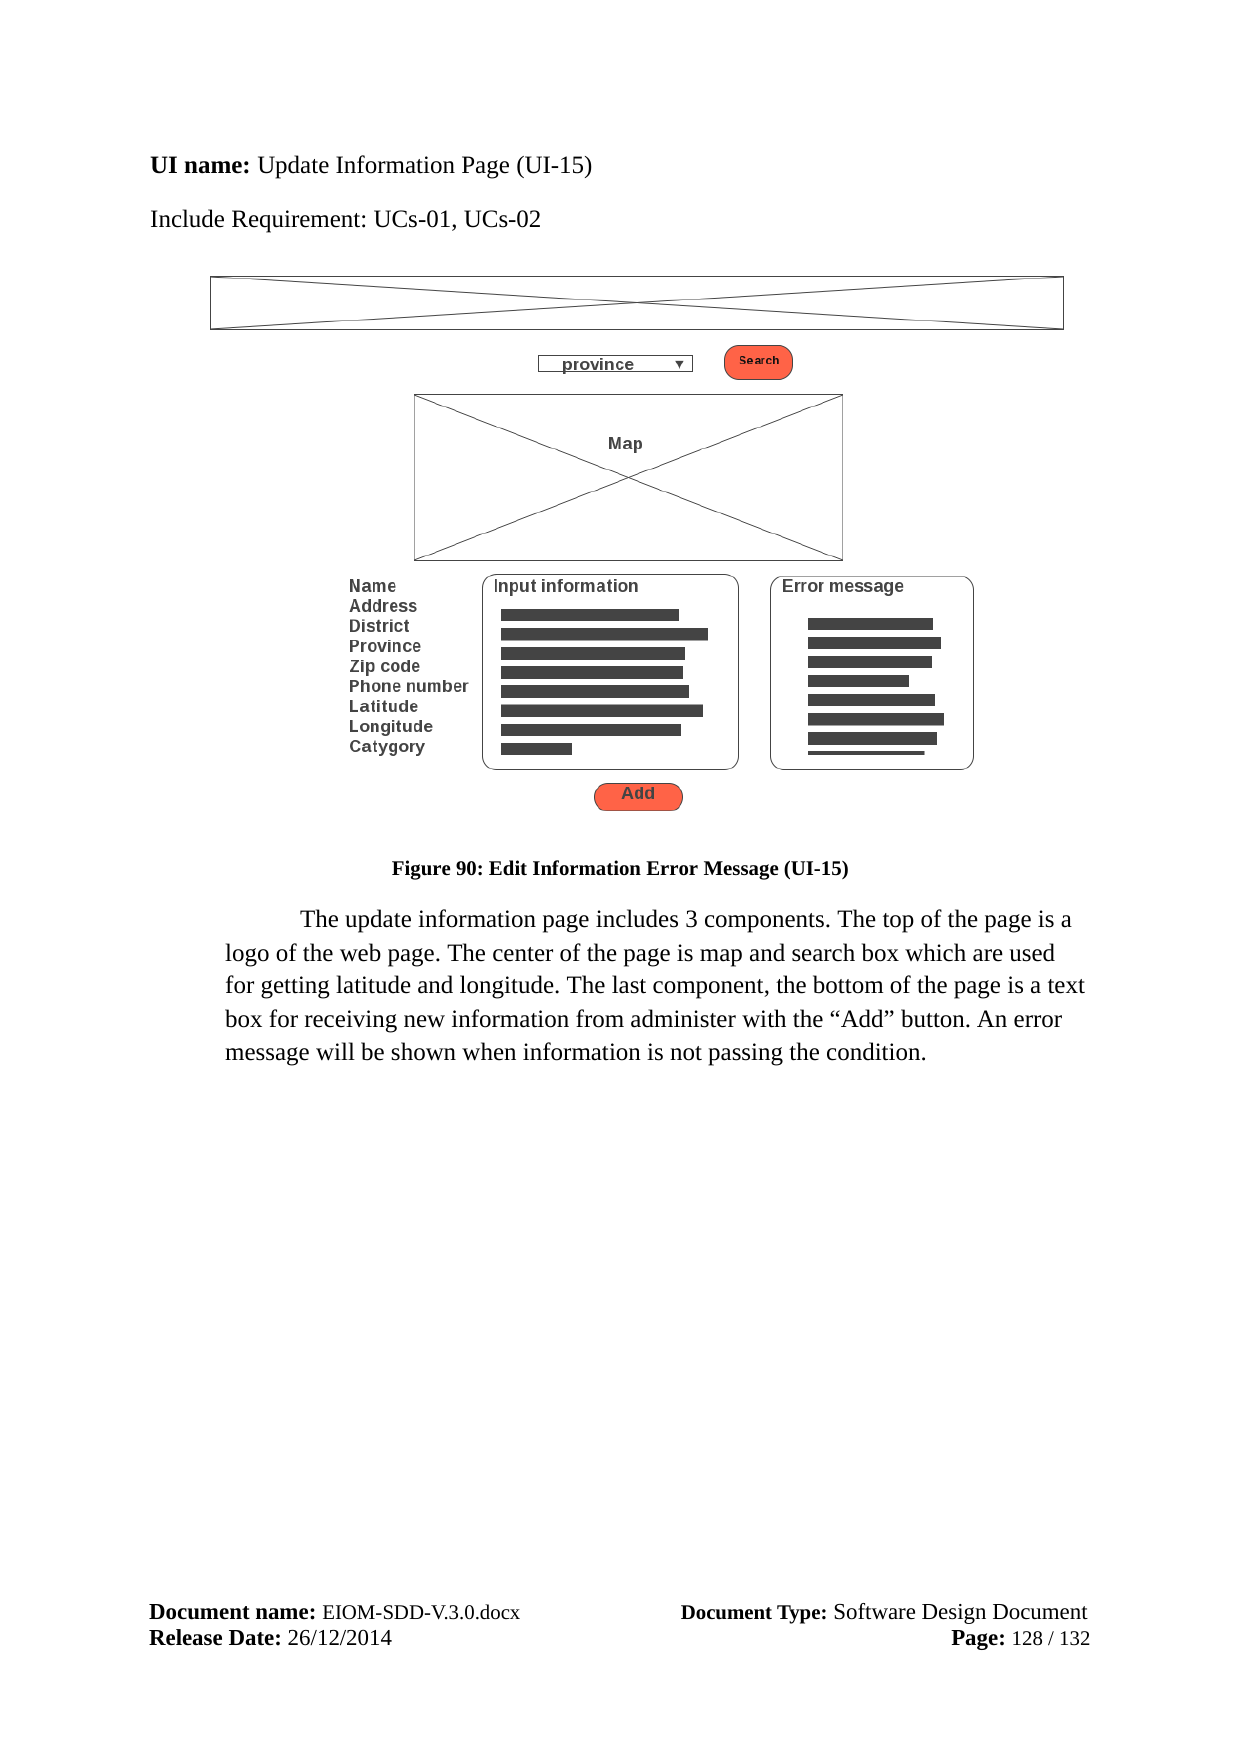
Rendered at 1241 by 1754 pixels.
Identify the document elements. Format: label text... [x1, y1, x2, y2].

text Figure 90: Edit Information Error Message (UI-15) [150, 856, 1090, 880]
picture [150, 257, 1128, 832]
text Include Requirement: UCs-01, UCs-02 [150, 204, 1090, 233]
text The update information page includes 3 components. The top of the page is a logo of the web page. The center of the page is map and search box which are used for getting latitude and longitude. The last component, the bottom of the page is a text box for receiving new information from administer with the “Add” button. An error message will be shown when information is not passing the condition. [225, 904, 1090, 1065]
text UI name: Update Information Page (UI-15) [150, 150, 1090, 179]
